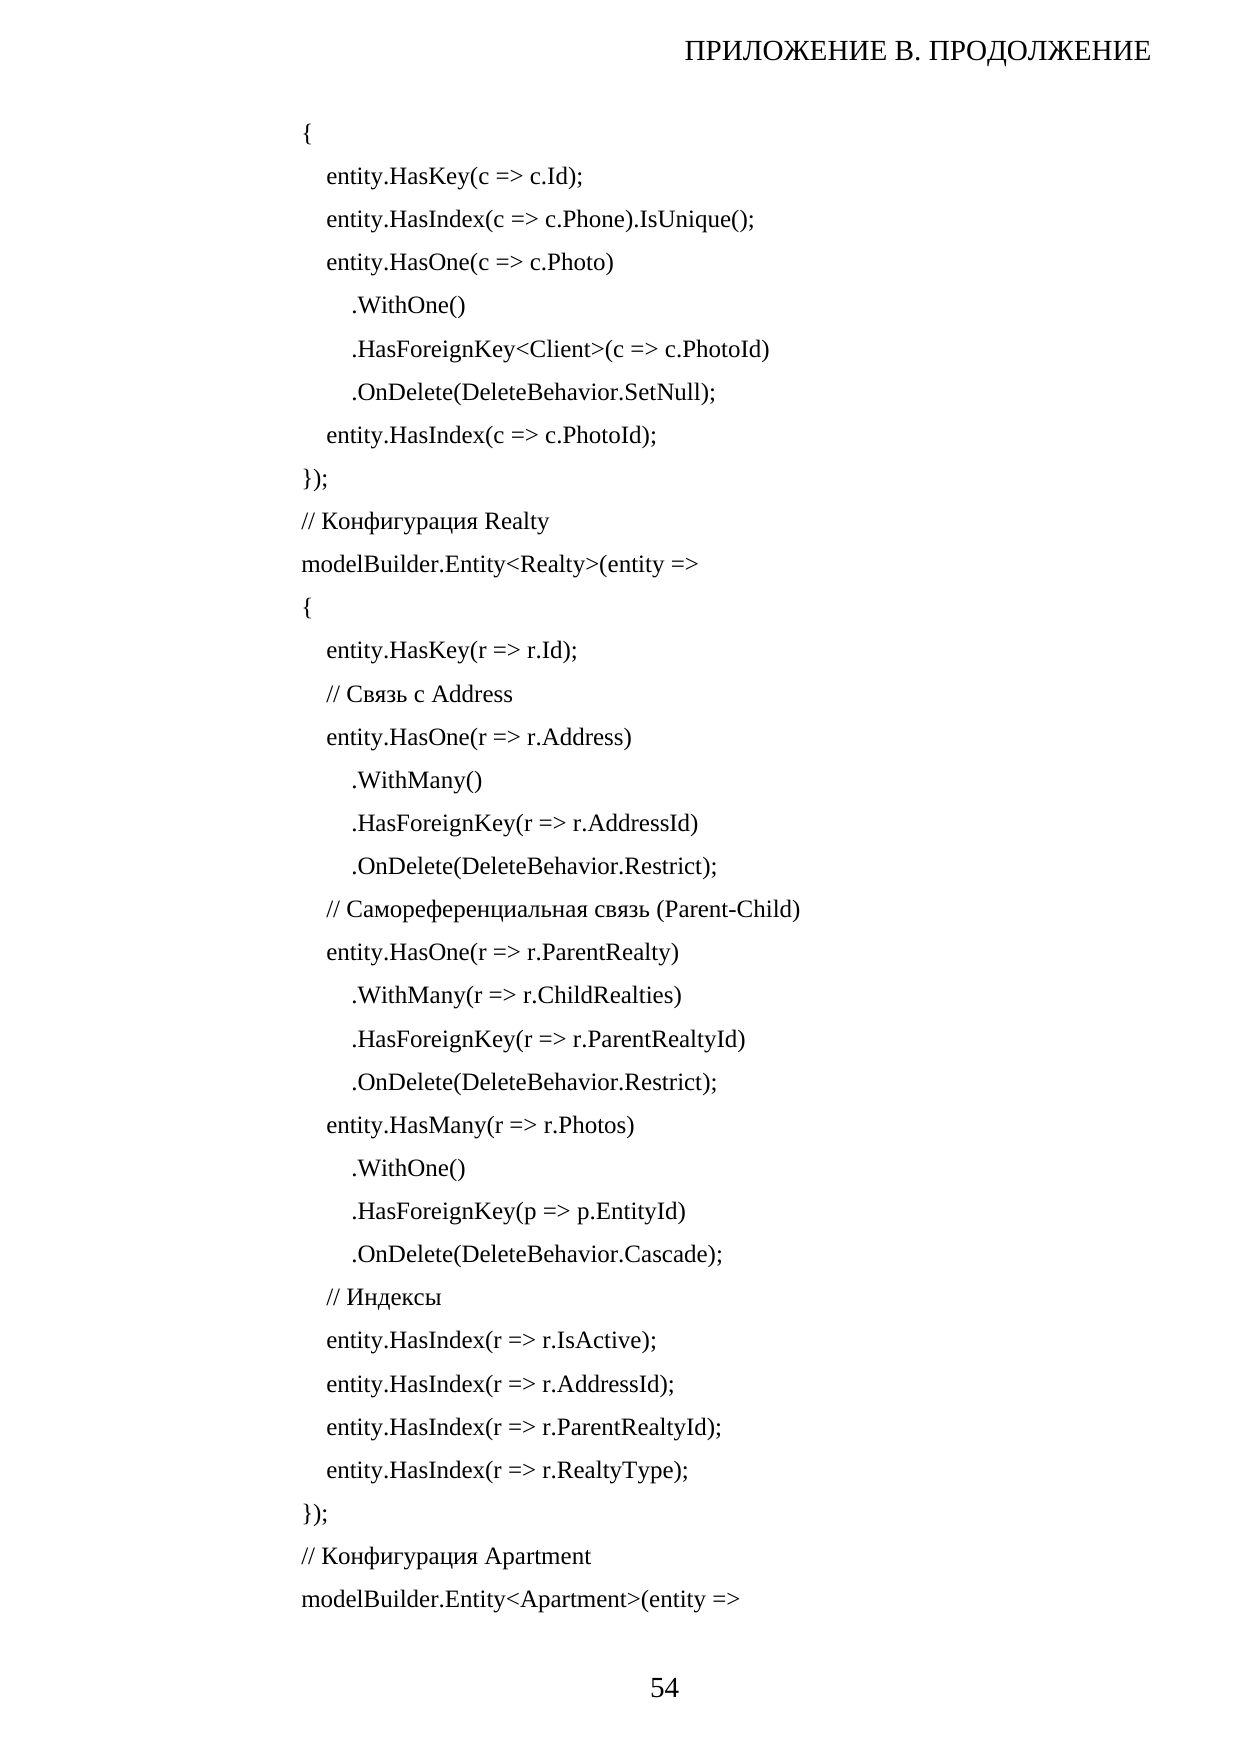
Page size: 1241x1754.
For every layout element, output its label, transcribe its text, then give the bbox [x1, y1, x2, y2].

text entity.HasKey(c => c.Id); [177, 161, 1152, 190]
text .OnDelete(DeleteBehavior.Restrict); [177, 1067, 1152, 1096]
text entity.HasKey(r => r.Id); [177, 636, 1152, 664]
text // Индексы [177, 1282, 1152, 1311]
text entity.HasMany(r => r.Photos) [177, 1110, 1152, 1139]
text .OnDelete(DeleteBehavior.SetNull); [177, 377, 1152, 406]
text entity.HasIndex(c => c.PhotoId); [177, 420, 1152, 449]
text entity.HasIndex(r => r.IsActive); [177, 1326, 1152, 1354]
text .OnDelete(DeleteBehavior.Restrict); [177, 851, 1152, 880]
text // Конфигурация Realty [177, 506, 1152, 535]
text { [177, 592, 1152, 621]
text entity.HasOne(r => r.Address) [177, 722, 1152, 751]
text modelBuilder.Entity<Realty>(entity => [177, 549, 1152, 578]
text .HasForeignKey<Client>(c => c.PhotoId) [177, 334, 1152, 362]
text // Самореференциальная связь (Parent-Child) [177, 894, 1152, 923]
text .OnDelete(DeleteBehavior.Cascade); [177, 1239, 1152, 1268]
text .WithOne() [177, 291, 1152, 319]
text .WithMany(r => r.ChildRealties) [177, 981, 1152, 1009]
text entity.HasIndex(r => r.ParentRealtyId); [177, 1412, 1152, 1441]
text entity.HasIndex(r => r.AddressId); [177, 1369, 1152, 1397]
text // Конфигурация Apartment [177, 1541, 1152, 1570]
text { [177, 118, 1152, 147]
text }); [177, 463, 1152, 492]
text entity.HasOne(c => c.Photo) [177, 247, 1152, 276]
text // Связь с Address [177, 679, 1152, 707]
text entity.HasIndex(c => c.Phone).IsUnique(); [177, 204, 1152, 233]
text .HasForeignKey(r => r.ParentRealtyId) [177, 1024, 1152, 1052]
text }); [177, 1498, 1152, 1527]
text modelBuilder.Entity<Apartment>(entity => [177, 1584, 1152, 1613]
text .HasForeignKey(r => r.AddressId) [177, 808, 1152, 837]
text .WithMany() [177, 765, 1152, 794]
text .WithOne() [177, 1153, 1152, 1182]
text entity.HasOne(r => r.ParentRealty) [177, 937, 1152, 966]
text .HasForeignKey(p => p.EntityId) [177, 1196, 1152, 1225]
text entity.HasIndex(r => r.RealtyType); [177, 1455, 1152, 1484]
